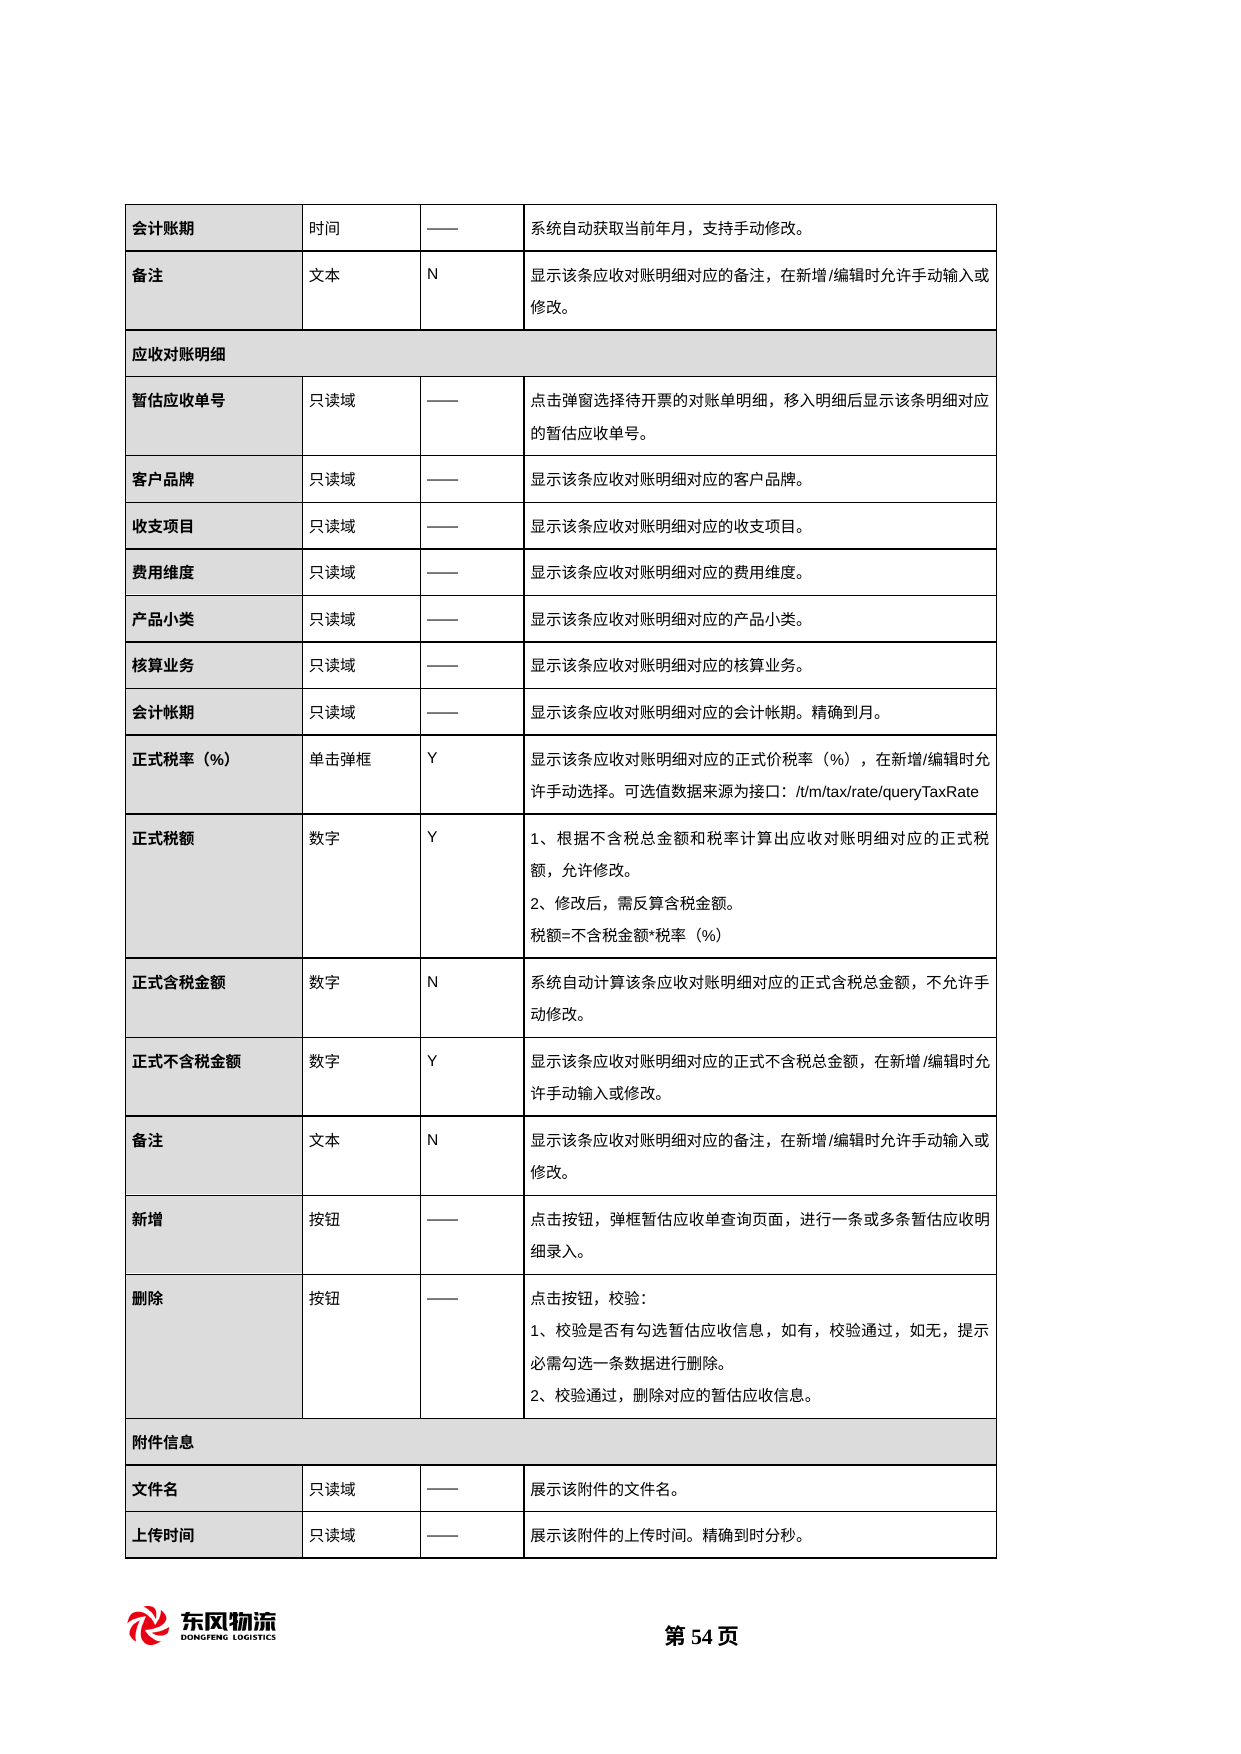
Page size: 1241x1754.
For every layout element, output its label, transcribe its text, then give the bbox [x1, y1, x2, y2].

table_cell 显示该条应收对账明细对应的产品小类。 [525, 596, 996, 641]
table_cell 只读域 [303, 377, 420, 455]
table_cell —— [421, 1196, 523, 1273]
table_cell 只读域 [303, 643, 420, 688]
table_cell 数字 [303, 959, 420, 1036]
table_cell —— [421, 1275, 523, 1418]
table_cell 文本 [303, 252, 420, 329]
table_cell N [421, 252, 523, 329]
table_cell 点击按钮，弹框暂估应收单查询页面，进行一条或多条暂估应收明细录入。 [525, 1196, 996, 1273]
table_cell 显示该条应收对账明细对应的核算业务。 [525, 643, 996, 688]
table_cell 文本 [303, 1117, 420, 1194]
table_cell 点击弹窗选择待开票的对账单明细，移入明细后显示该条明细对应的暂估应收单号。 [525, 377, 996, 455]
table_cell Y [421, 1038, 523, 1115]
table_cell 只读域 [303, 689, 420, 734]
table_cell —— [421, 643, 523, 688]
table_cell 附件信息 [126, 1419, 996, 1464]
table_cell 收支项目 [126, 503, 302, 548]
table_cell 数字 [303, 1038, 420, 1115]
table_cell 系统自动获取当前年月，支持手动修改。 [525, 205, 996, 250]
table_cell 显示该条应收对账明细对应的备注，在新增/编辑时允许手动输入或修改。 [525, 252, 996, 329]
table_cell 只读域 [303, 550, 420, 594]
table_cell 上传时间 [126, 1512, 302, 1557]
table_cell Y [421, 815, 523, 957]
table_cell 显示该条应收对账明细对应的正式价税率（%），在新增/编辑时允许手动选择。可选值数据来源为接口：/t/m/tax/rate/queryTaxRate [525, 736, 996, 813]
table_cell 点击按钮，校验： 1、校验是否有勾选暂估应收信息，如有，校验通过，如无，提示必需勾选一条数据进行删除。 2、校验通过，删除对应的暂估应收信息。 [525, 1275, 996, 1418]
table_cell —— [421, 1466, 523, 1511]
table_cell 正式含税金额 [126, 959, 302, 1036]
table_cell 正式不含税金额 [126, 1038, 302, 1115]
table_cell 时间 [303, 205, 420, 250]
table_cell 会计账期 [126, 205, 302, 250]
table_cell 备注 [126, 252, 302, 329]
table_cell N [421, 959, 523, 1036]
table_cell N [421, 1117, 523, 1194]
table_cell 显示该条应收对账明细对应的会计帐期。精确到月。 [525, 689, 996, 734]
table_cell 正式税率（%） [126, 736, 302, 813]
table_cell 新增 [126, 1196, 302, 1273]
table_cell 按钮 [303, 1196, 420, 1273]
table_cell 显示该条应收对账明细对应的客户品牌。 [525, 456, 996, 501]
table_cell 只读域 [303, 596, 420, 641]
table_cell —— [421, 377, 523, 455]
table_cell 显示该条应收对账明细对应的正式不含税总金额，在新增/编辑时允许手动输入或修改。 [525, 1038, 996, 1115]
table_cell 展示该附件的文件名。 [525, 1466, 996, 1511]
table_cell —— [421, 503, 523, 548]
table_cell 系统自动计算该条应收对账明细对应的正式含税总金额，不允许手动修改。 [525, 959, 996, 1036]
table_cell —— [421, 1512, 523, 1557]
table_cell 只读域 [303, 1466, 420, 1511]
picture [127, 1606, 276, 1645]
table_cell 只读域 [303, 456, 420, 501]
table_cell 只读域 [303, 1512, 420, 1557]
table_cell 正式税额 [126, 815, 302, 957]
table_cell 文件名 [126, 1466, 302, 1511]
table_cell 按钮 [303, 1275, 420, 1418]
table_cell 客户品牌 [126, 456, 302, 501]
table_cell 1、根据不含税总金额和税率计算出应收对账明细对应的正式税额，允许修改。 2、修改后，需反算含税金额。 税额=不含税金额*税率（%） [525, 815, 996, 957]
table_cell 展示该附件的上传时间。精确到时分秒。 [525, 1512, 996, 1557]
table_cell 显示该条应收对账明细对应的备注，在新增/编辑时允许手动输入或修改。 [525, 1117, 996, 1194]
table_cell —— [421, 205, 523, 250]
table_cell 删除 [126, 1275, 302, 1418]
table_cell 暂估应收单号 [126, 377, 302, 455]
table_cell 应收对账明细 [126, 331, 996, 376]
table_cell 核算业务 [126, 643, 302, 688]
table_cell 显示该条应收对账明细对应的费用维度。 [525, 550, 996, 594]
table_cell 单击弹框 [303, 736, 420, 813]
table_cell —— [421, 456, 523, 501]
table_cell 只读域 [303, 503, 420, 548]
table_cell 显示该条应收对账明细对应的收支项目。 [525, 503, 996, 548]
table_cell 产品小类 [126, 596, 302, 641]
table_cell 数字 [303, 815, 420, 957]
table_cell —— [421, 689, 523, 734]
table_cell 费用维度 [126, 550, 302, 594]
table_cell 备注 [126, 1117, 302, 1194]
table_cell 会计帐期 [126, 689, 302, 734]
table_cell Y [421, 736, 523, 813]
table_cell —— [421, 596, 523, 641]
table_cell —— [421, 550, 523, 594]
